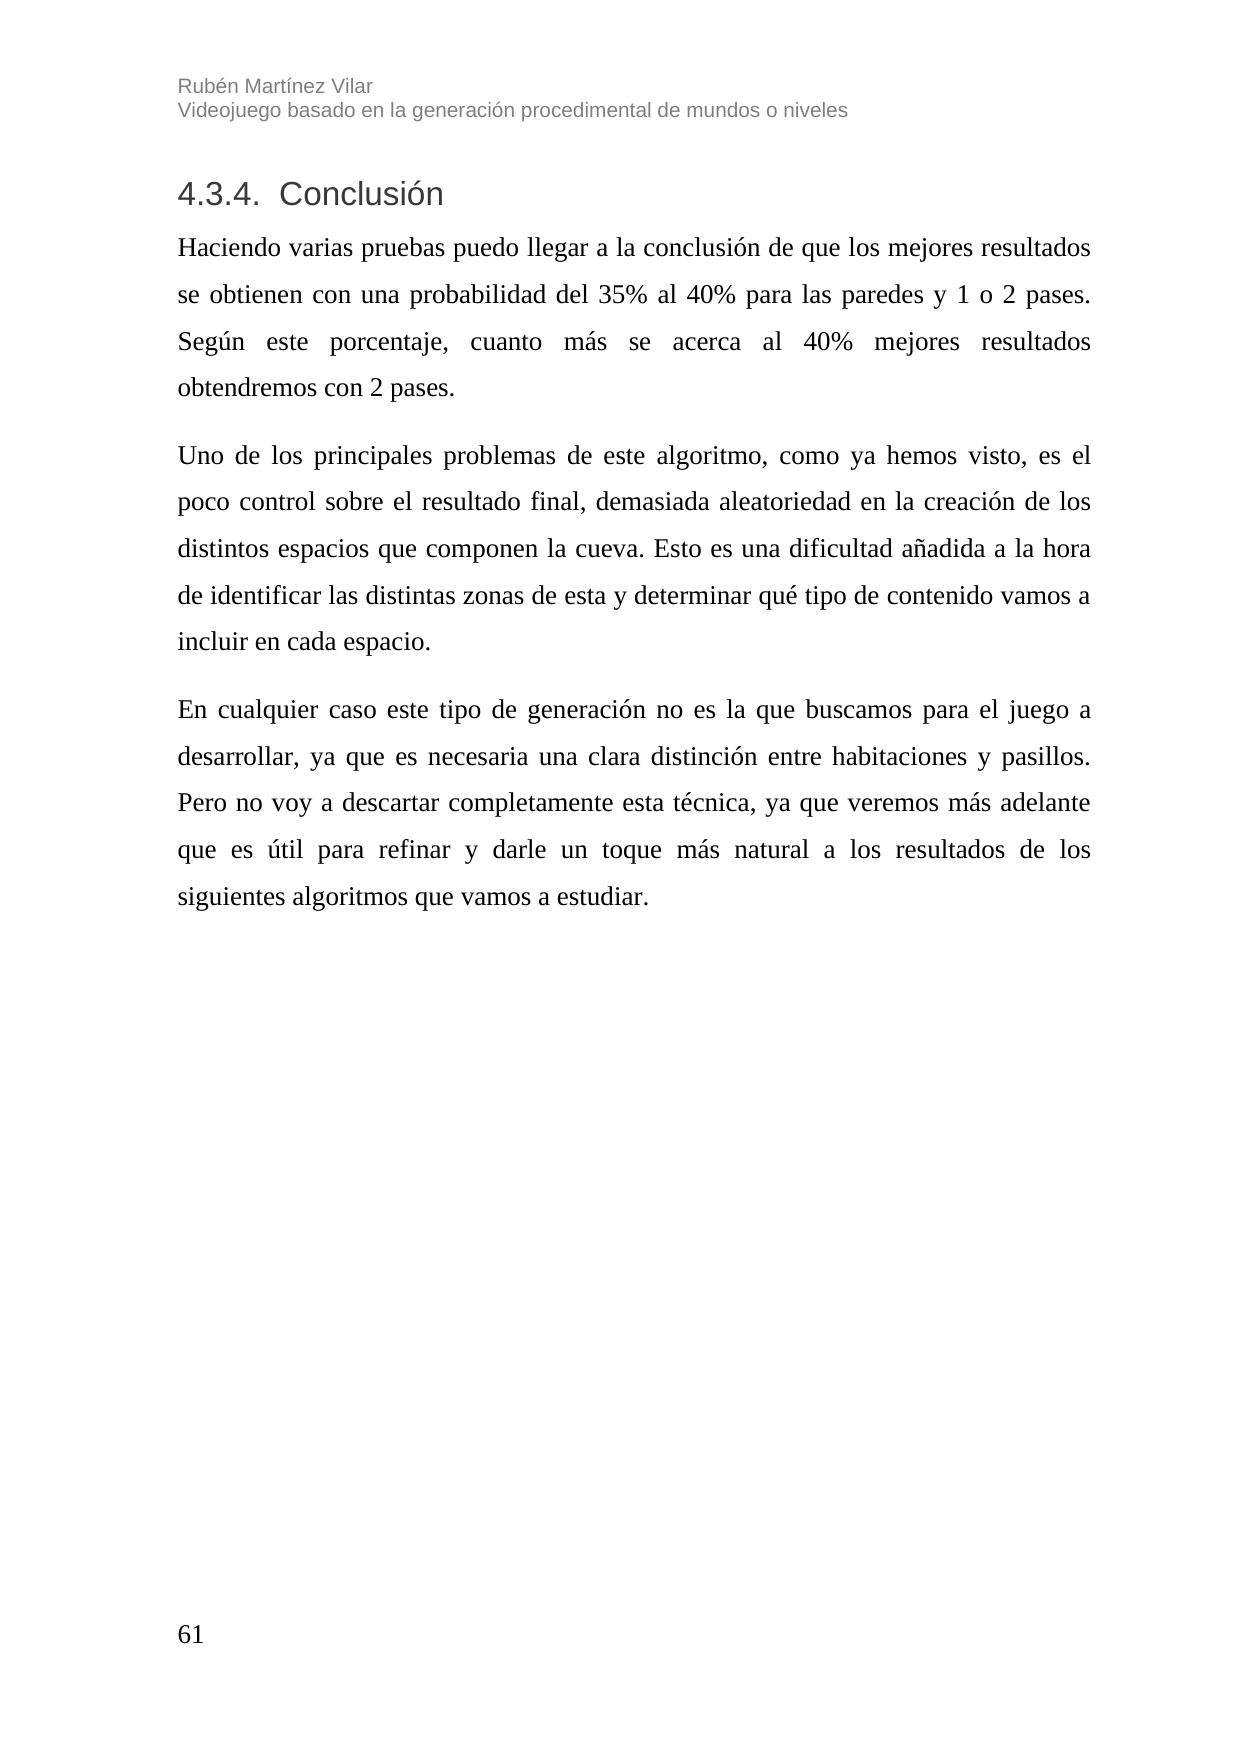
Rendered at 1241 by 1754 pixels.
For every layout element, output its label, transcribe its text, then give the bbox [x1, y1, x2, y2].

text Haciendo varias pruebas puedo llegar a la conclusión de que los mejores resultados se obtienen con una probabilidad del 35% al 40% para las paredes y 1 o 2 pases. Según este porcentaje, cuanto más se acerca al 40% mejores resultados obtendremos con 2 pases. [177, 231, 1092, 402]
text En cualquier caso este tipo de generación no es la que buscamos para el juego a desarrollar, ya que es necesaria una clara distinción entre habitaciones y pasillos. Pero no voy a descartar completamente esta técnica, ya que veremos más adelante que es útil para refinar y darle un toque más natural a los resultados de los siguientes algoritmos que vamos a estudiar. [177, 693, 1092, 911]
text Uno de los principales problemas de este algoritmo, como ya hemos visto, es el poco control sobre el resultado final, demasiada aleatoriedad en la creación de los distintos espacios que componen la cueva. Esto es una dificultad añadida a la hora de identificar las distintas zonas de esta y determinar qué tipo de contenido vamos a incluir en cada espacio. [177, 439, 1092, 657]
subtitle Conclusión [177, 174, 1092, 212]
